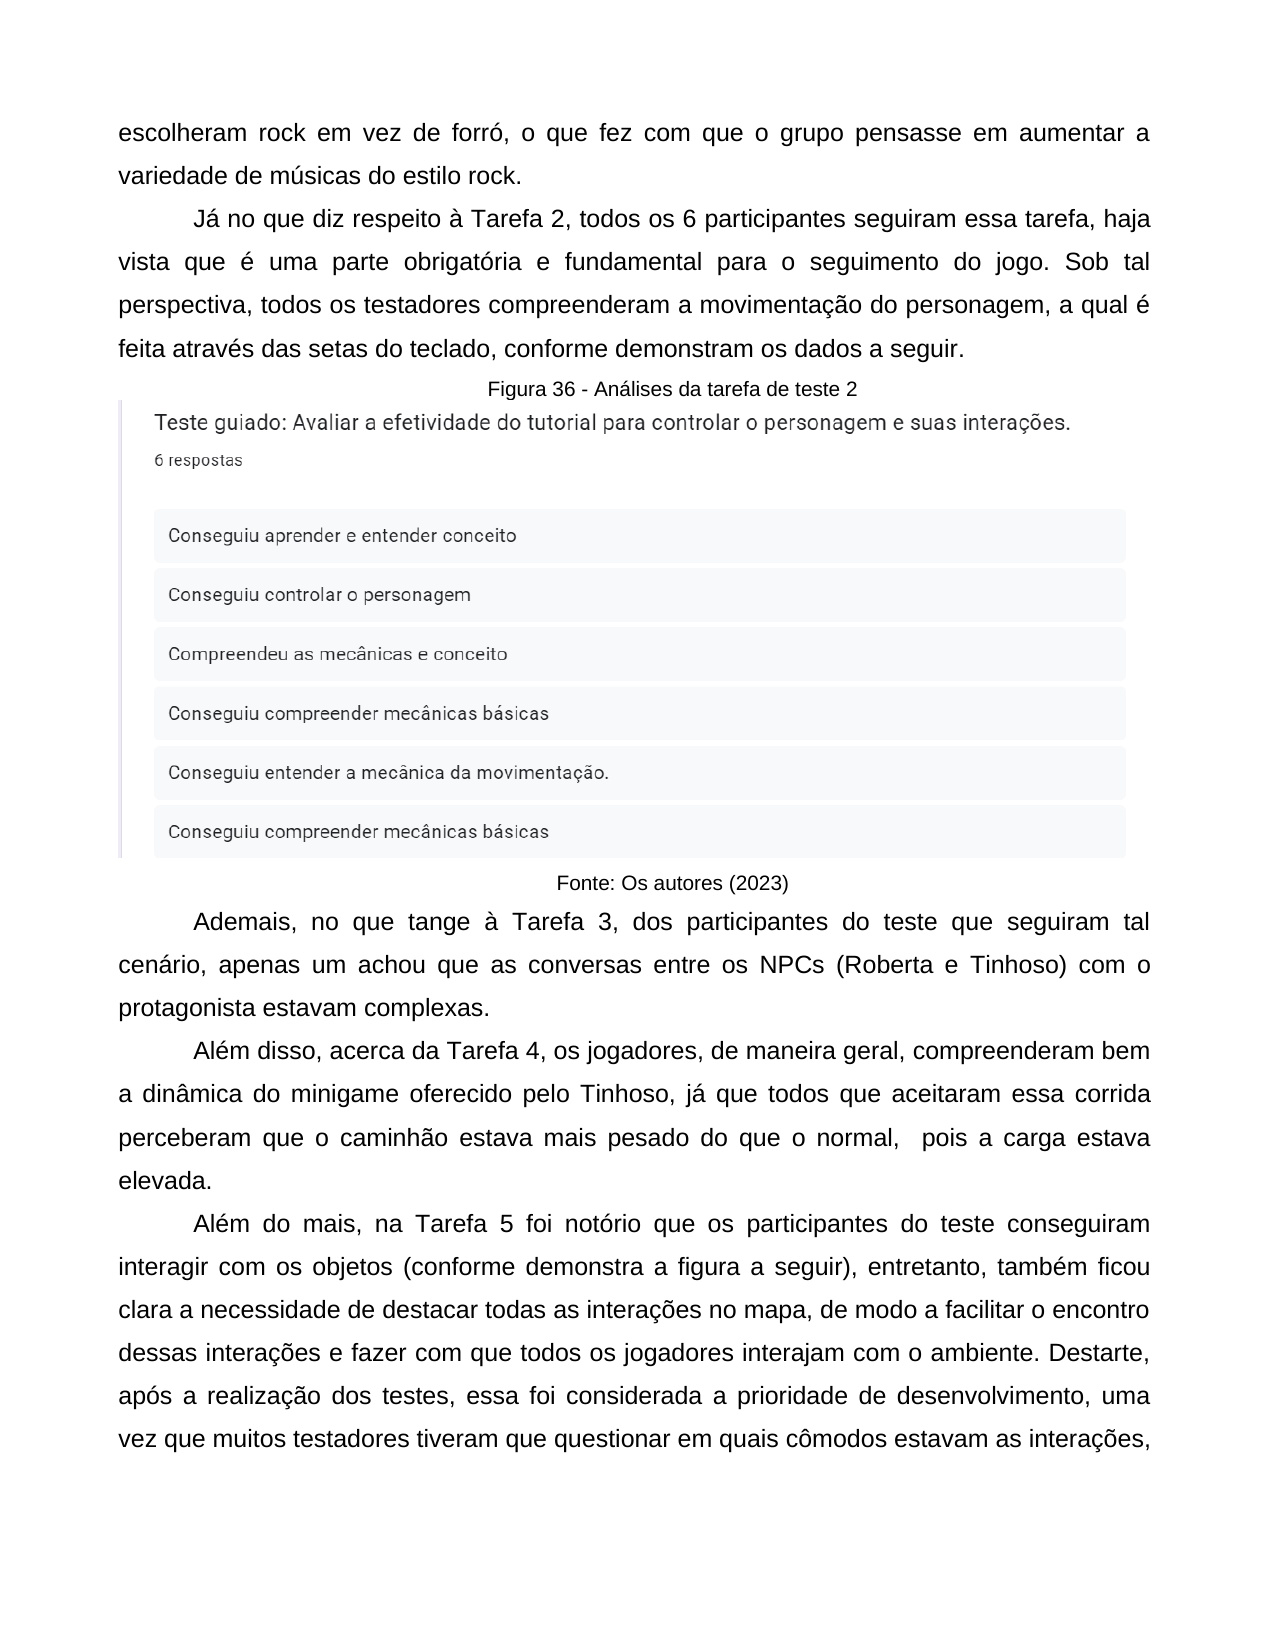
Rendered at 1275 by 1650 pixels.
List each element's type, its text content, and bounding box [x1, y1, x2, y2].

text Além disso, acerca da Tarefa 4, os jogadores, de maneira geral, compreenderam bem a dinâmica do minigame oferecido pelo Tinhoso, já que todos que aceitaram essa corrida perceberam que o caminhão estava mais pesado do que o normal, pois a carga estava elevada. [118, 1036, 1152, 1194]
text Figura 36 - Análises da tarefa de teste 2 [118, 377, 1152, 400]
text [118, 1209, 1152, 1453]
text Ademais, no que tange à Tarefa 3, dos participantes do teste que seguiram tal cenário, apenas um achou que as conversas entre os NPCs (Roberta e Tinhoso) com o protagonista estavam complexas. [118, 907, 1152, 1022]
text Fonte: Os autores (2023) [118, 870, 1152, 894]
text Já no que diz respeito à Tarefa 2, todos os 6 participantes seguiram essa tarefa, haja vista que é uma parte obrigatória e fundamental para o seguimento do jogo. Sob tal perspectiva, todos os testadores compreenderam a movimentação do personagem, a qual é feita através das setas do teclado, conforme demonstram os dados a seguir. [118, 204, 1152, 362]
picture [118, 400, 1153, 858]
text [118, 118, 1152, 190]
